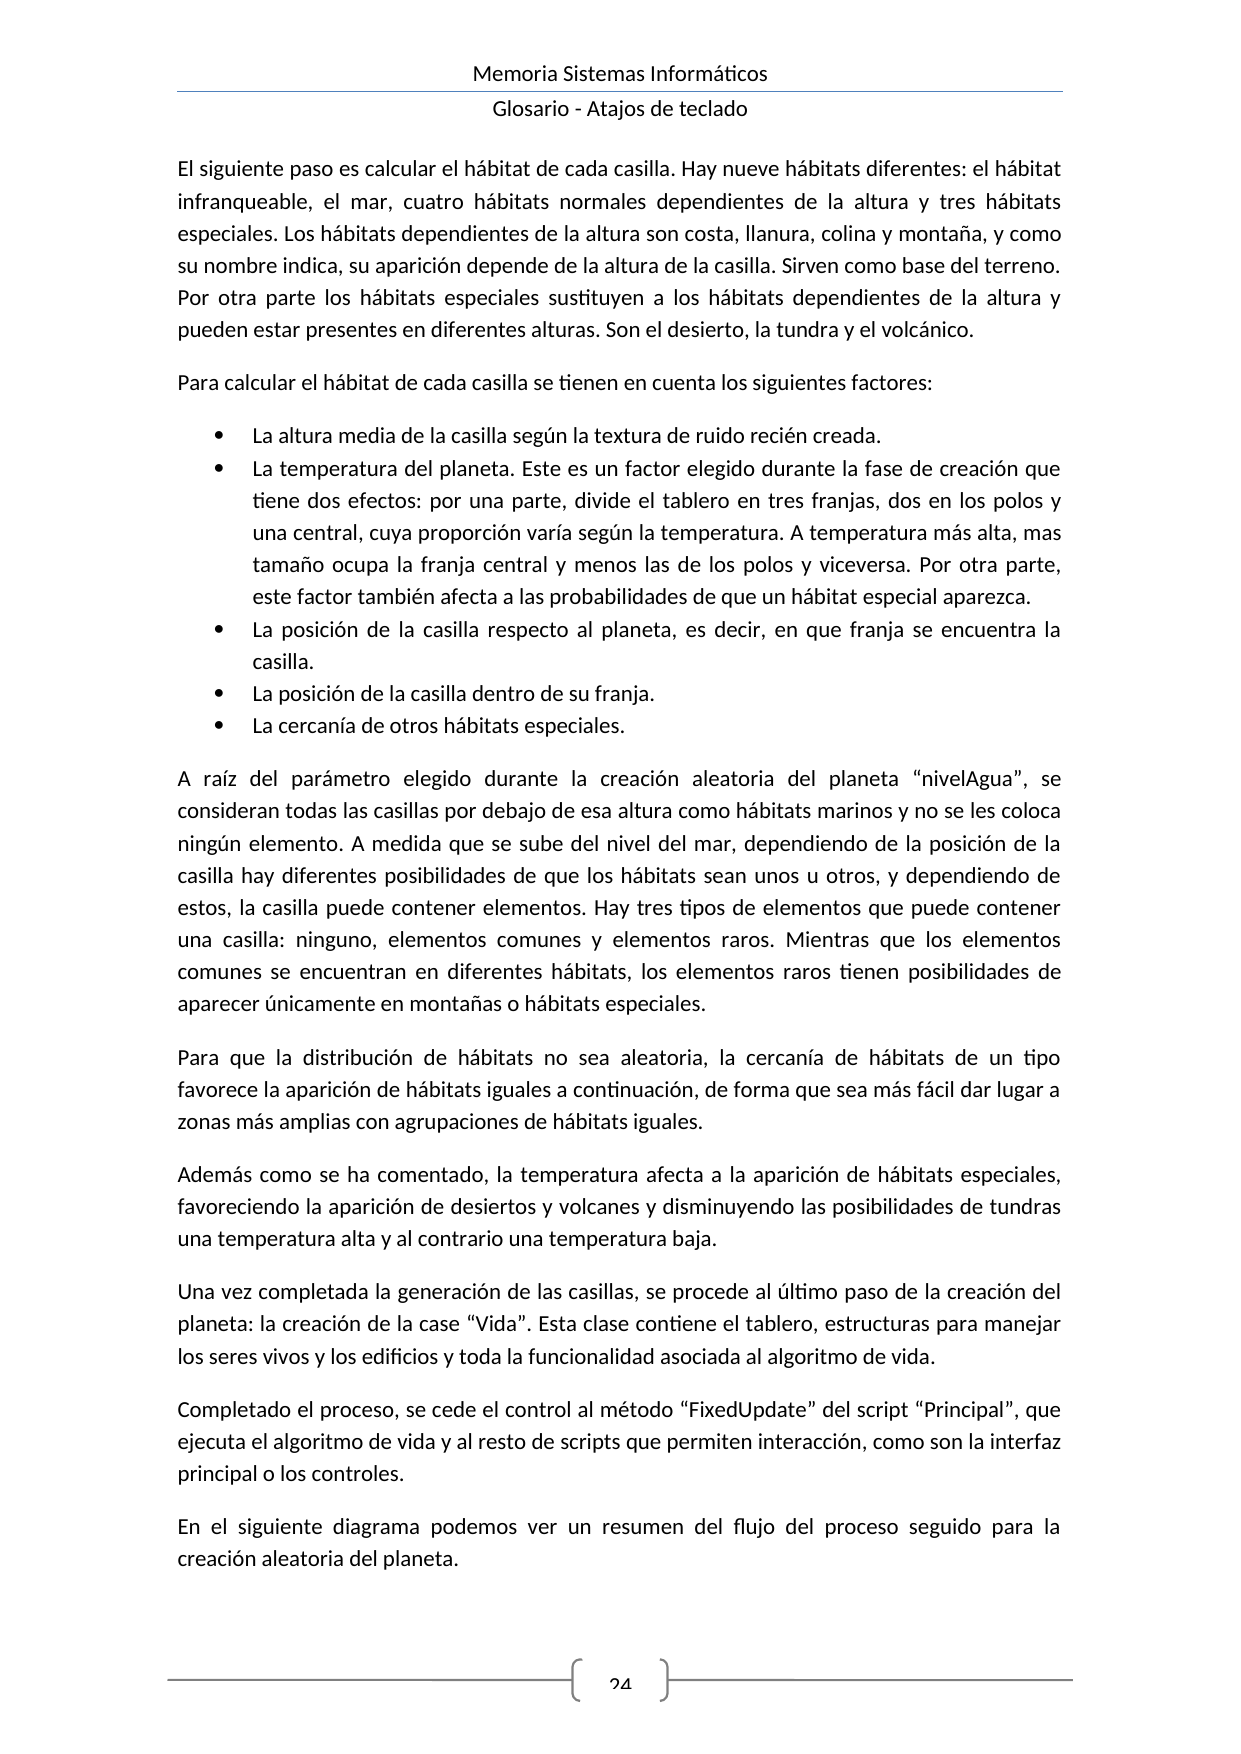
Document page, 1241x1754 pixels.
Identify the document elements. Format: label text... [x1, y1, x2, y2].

text Una vez completada la generación de las casillas, se procede al último paso de la creación del planeta: la creación de la case “Vida”. Esta clase contiene el tablero, estructuras para manejar los seres vivos y los edificios y toda la funcionalidad asociada al algoritmo de vida. [177, 1277, 1063, 1370]
text En el siguiente diagrama podemos ver un resumen del flujo del proceso seguido para la creación aleatoria del planeta. [177, 1512, 1063, 1572]
text A raíz del parámetro elegido durante la creación aleatoria del planeta “nivelAgua”, se consideran todas las casillas por debajo de esa altura como hábitats marinos y no se les coloca ningún elemento. A medida que se sube del nivel del mar, dependiendo de la posición de la casilla hay diferentes posibilidades de que los hábitats sean unos u otros, y dependiendo de estos, la casilla puede contener elementos. Hay tres tipos de elementos que puede contener una casilla: ninguno, elementos comunes y elementos raros. Mientras que los elementos comunes se encuentran en diferentes hábitats, los elementos raros tienen posibilidades de aparecer únicamente en montañas o hábitats especiales. [177, 764, 1063, 1018]
list La posición de la casilla dentro de su franja. [215, 679, 1063, 707]
text Además como se ha comentado, la temperatura afecta a la aparición de hábitats especiales, favoreciendo la aparición de desiertos y volcanes y disminuyendo las posibilidades de tundras una temperatura alta y al contrario una temperatura baja. [177, 1160, 1063, 1252]
list La cercanía de otros hábitats especiales. [215, 711, 1063, 739]
text Para que la distribución de hábitats no sea aleatoria, la cercanía de hábitats de un tipo favorece la aparición de hábitats iguales a continuación, de forma que sea más fácil dar lugar a zonas más amplias con agrupaciones de hábitats iguales. [177, 1043, 1063, 1135]
list La posición de la casilla respecto al planeta, es decir, en que franja se encuentra la casilla. [215, 615, 1063, 675]
list La temperatura del planeta. Este es un factor elegido durante la fase de creación que tiene dos efectos: por una parte, divide el tablero en tres franjas, dos en los polos y una central, cuya proporción varía según la temperatura. A temperatura más alta, mas tamaño ocupa la franja central y menos las de los polos y viceversa. Por otra parte, este factor también afecta a las probabilidades de que un hábitat especial aparezca. [215, 454, 1063, 611]
text El siguiente paso es calcular el hábitat de cada casilla. Hay nueve hábitats diferentes: el hábitat infranqueable, el mar, cuatro hábitats normales dependientes de la altura y tres hábitats especiales. Los hábitats dependientes de la altura son costa, llanura, colina y montaña, y como su nombre indica, su aparición depende de la altura de la casilla. Sirven como base del terreno. Por otra parte los hábitats especiales sustituyen a los hábitats dependientes de la altura y pueden estar presentes en diferentes alturas. Son el desierto, la tundra y el volcánico. [177, 154, 1063, 343]
text Completado el proceso, se cede el control al método “FixedUpdate” del script “Principal”, que ejecuta el algoritmo de vida y al resto de scripts que permiten interacción, como son la interfaz principal o los controles. [177, 1395, 1063, 1487]
list La altura media de la casilla según la textura de ruido recién creada. [215, 422, 1063, 449]
text Para calcular el hábitat de cada casilla se tienen en cuenta los siguientes factores: [177, 368, 1063, 397]
